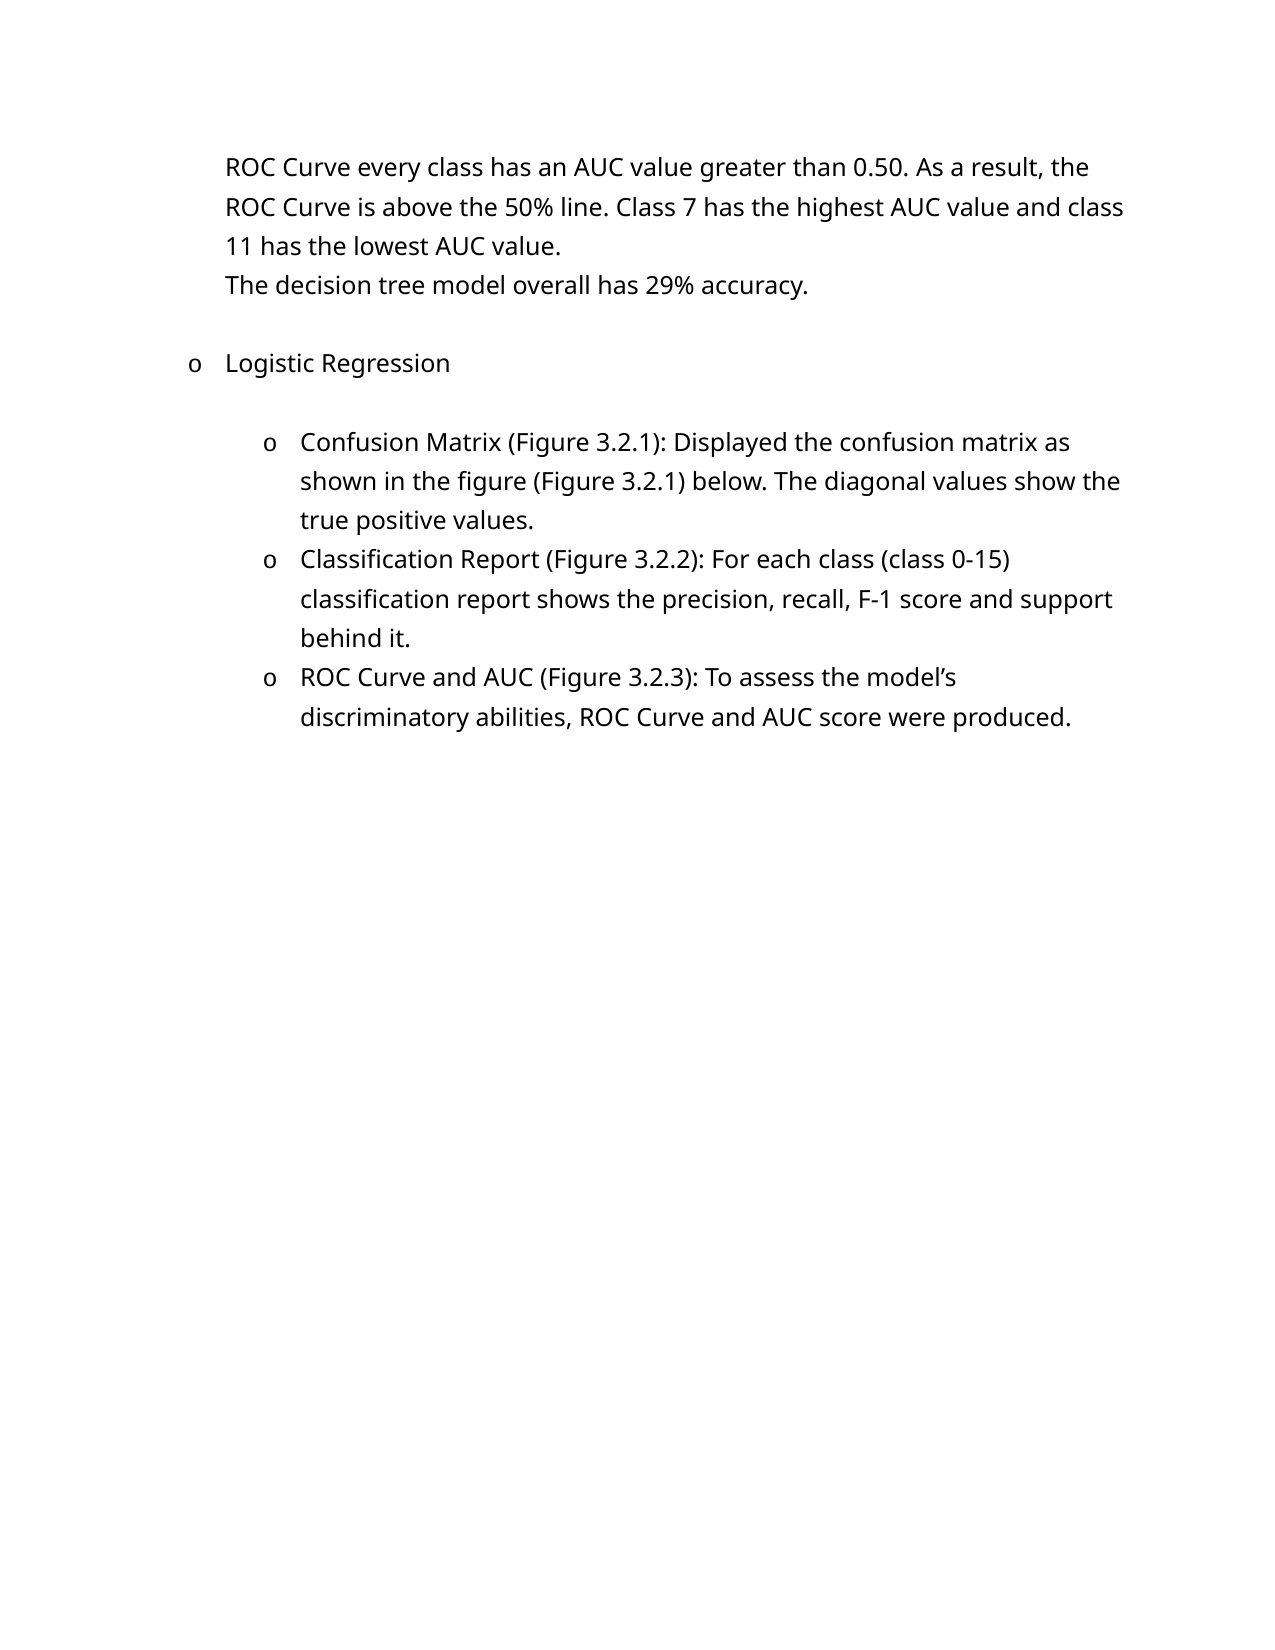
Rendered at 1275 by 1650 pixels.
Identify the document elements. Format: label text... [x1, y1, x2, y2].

list ROC Curve and AUC (Figure 3.2.3): To assess the model’s discriminatory abilities, ROC Curve and AUC score were produced. [262, 660, 1125, 733]
list Logistic Regression [187, 346, 1125, 380]
list Confusion Matrix (Figure 3.2.1): Displayed the confusion matrix as shown in the figure (Figure 3.2.1) below. The diagonal values show the true positive values. [262, 424, 1125, 537]
list Classification Report (Figure 3.2.2): For each class (class 0-15) classification report shows the precision, recall, F-1 score and support behind it. [262, 542, 1125, 655]
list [225, 150, 1125, 262]
list The decision tree model overall has 29% accuracy. [225, 267, 1125, 302]
